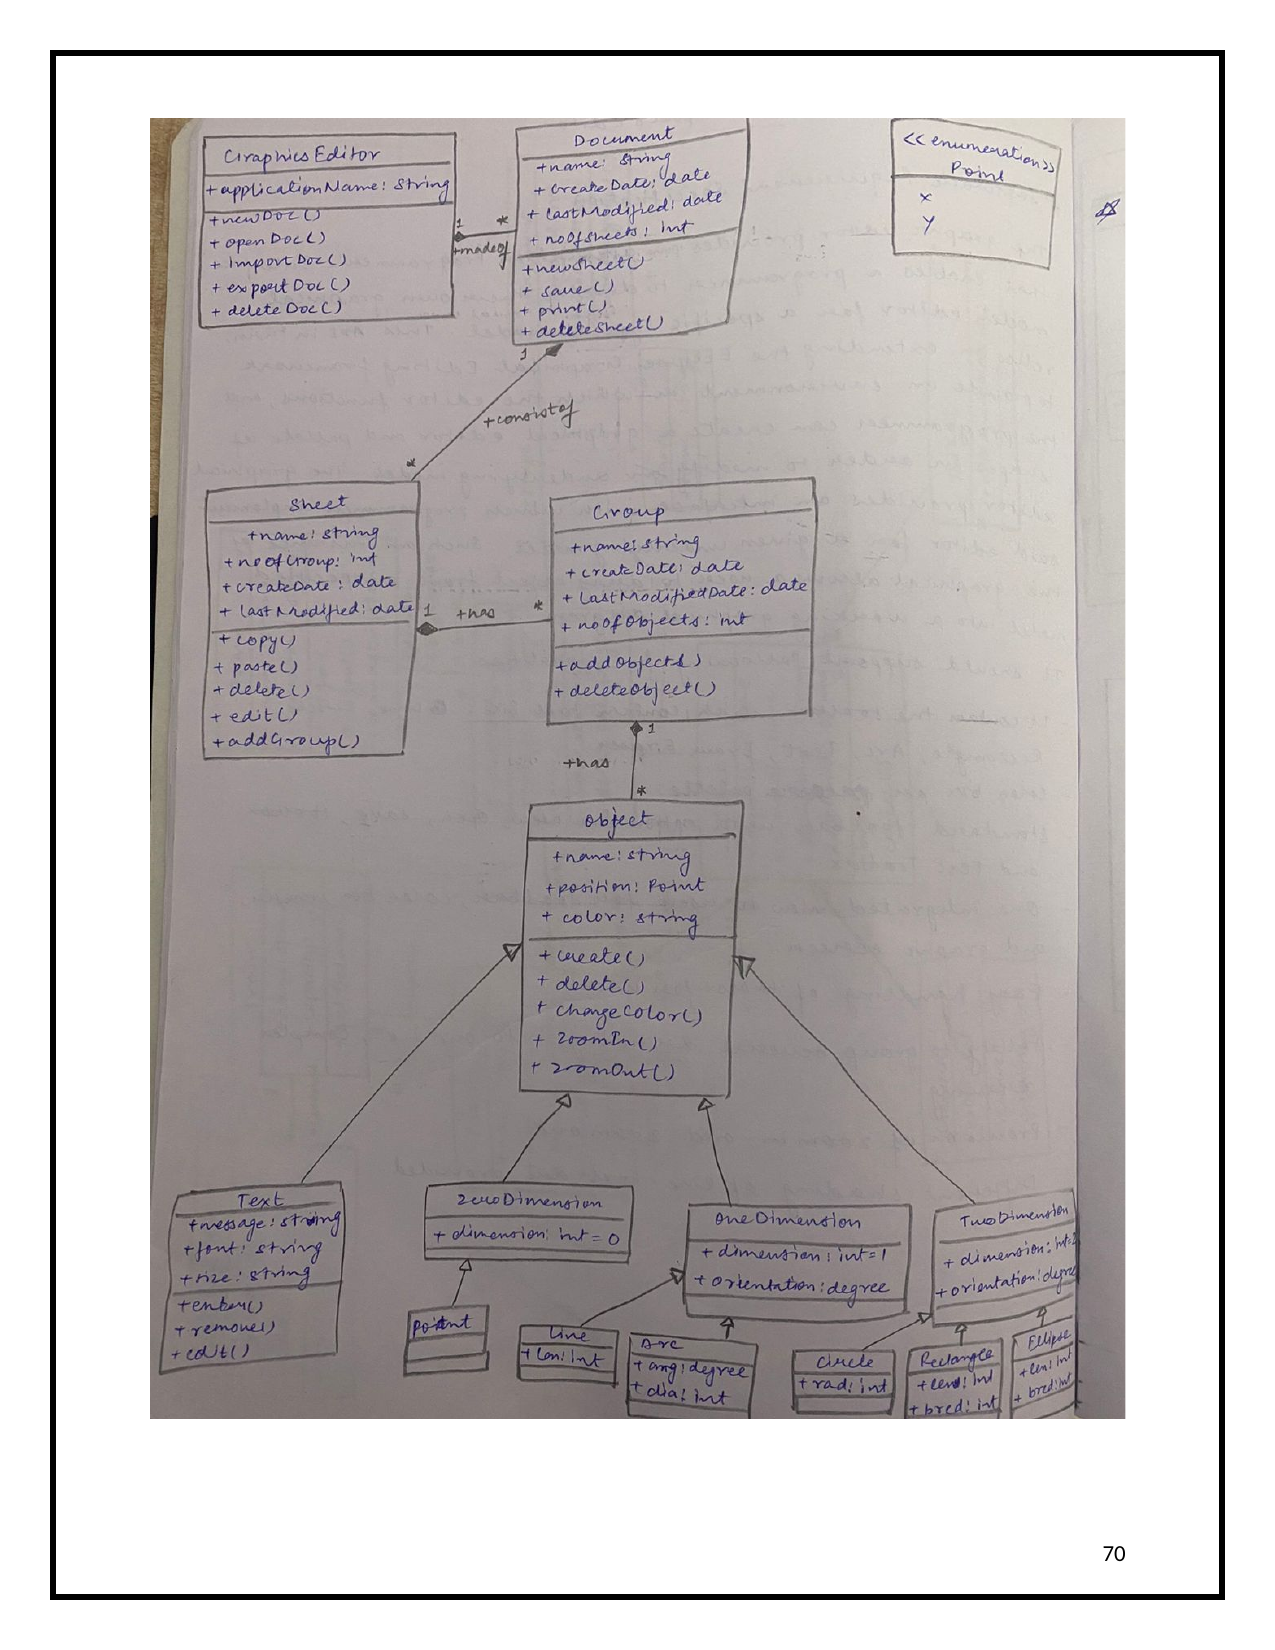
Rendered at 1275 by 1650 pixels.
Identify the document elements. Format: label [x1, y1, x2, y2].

picture [150, 118, 1126, 1419]
